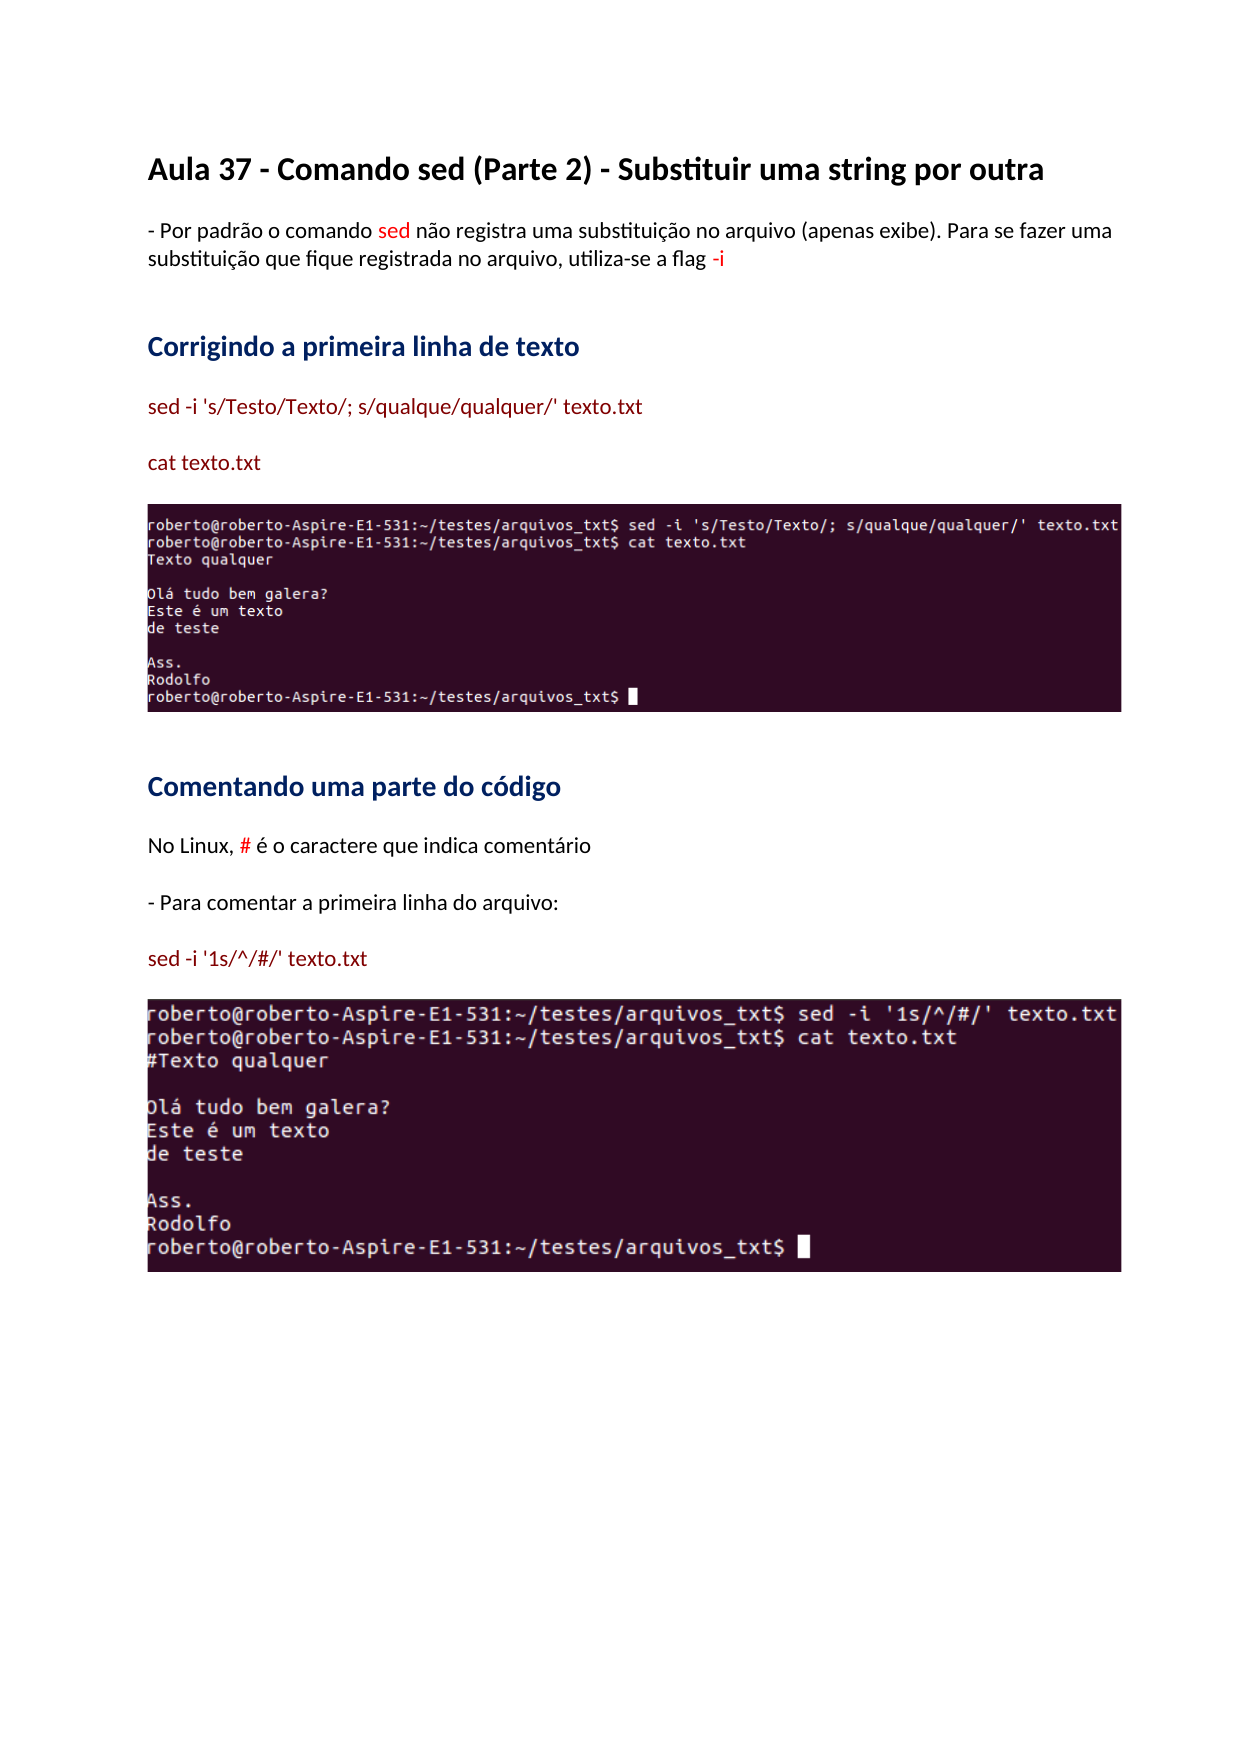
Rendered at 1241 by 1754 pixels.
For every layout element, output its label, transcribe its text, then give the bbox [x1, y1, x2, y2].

picture [147, 504, 1122, 712]
text sed -i 's/Testo/Texto/; s/qualque/qualquer/' texto.txt [148, 392, 1122, 420]
picture [147, 999, 1122, 1272]
text - Por padrão o comando sed não registra uma substituição no arquivo (apenas exibe). Para se fazer uma substituição que fique registrada no arquivo, utiliza-se a flag -i [148, 216, 1122, 272]
text sed -i '1s/^/#/' texto.txt [148, 944, 1122, 972]
text cat texto.txt [148, 448, 1122, 476]
subtitle Corrigindo a primeira linha de texto [148, 328, 1122, 364]
text No Linux, # é o caractere que indica comentário [148, 832, 1122, 859]
subtitle Aula 37 - Comando sed (Parte 2) - Substituir uma string por outra [148, 148, 1122, 188]
subtitle Comentando uma parte do código [148, 768, 1122, 803]
text - Para comentar a primeira linha do arquivo: [148, 888, 1122, 916]
